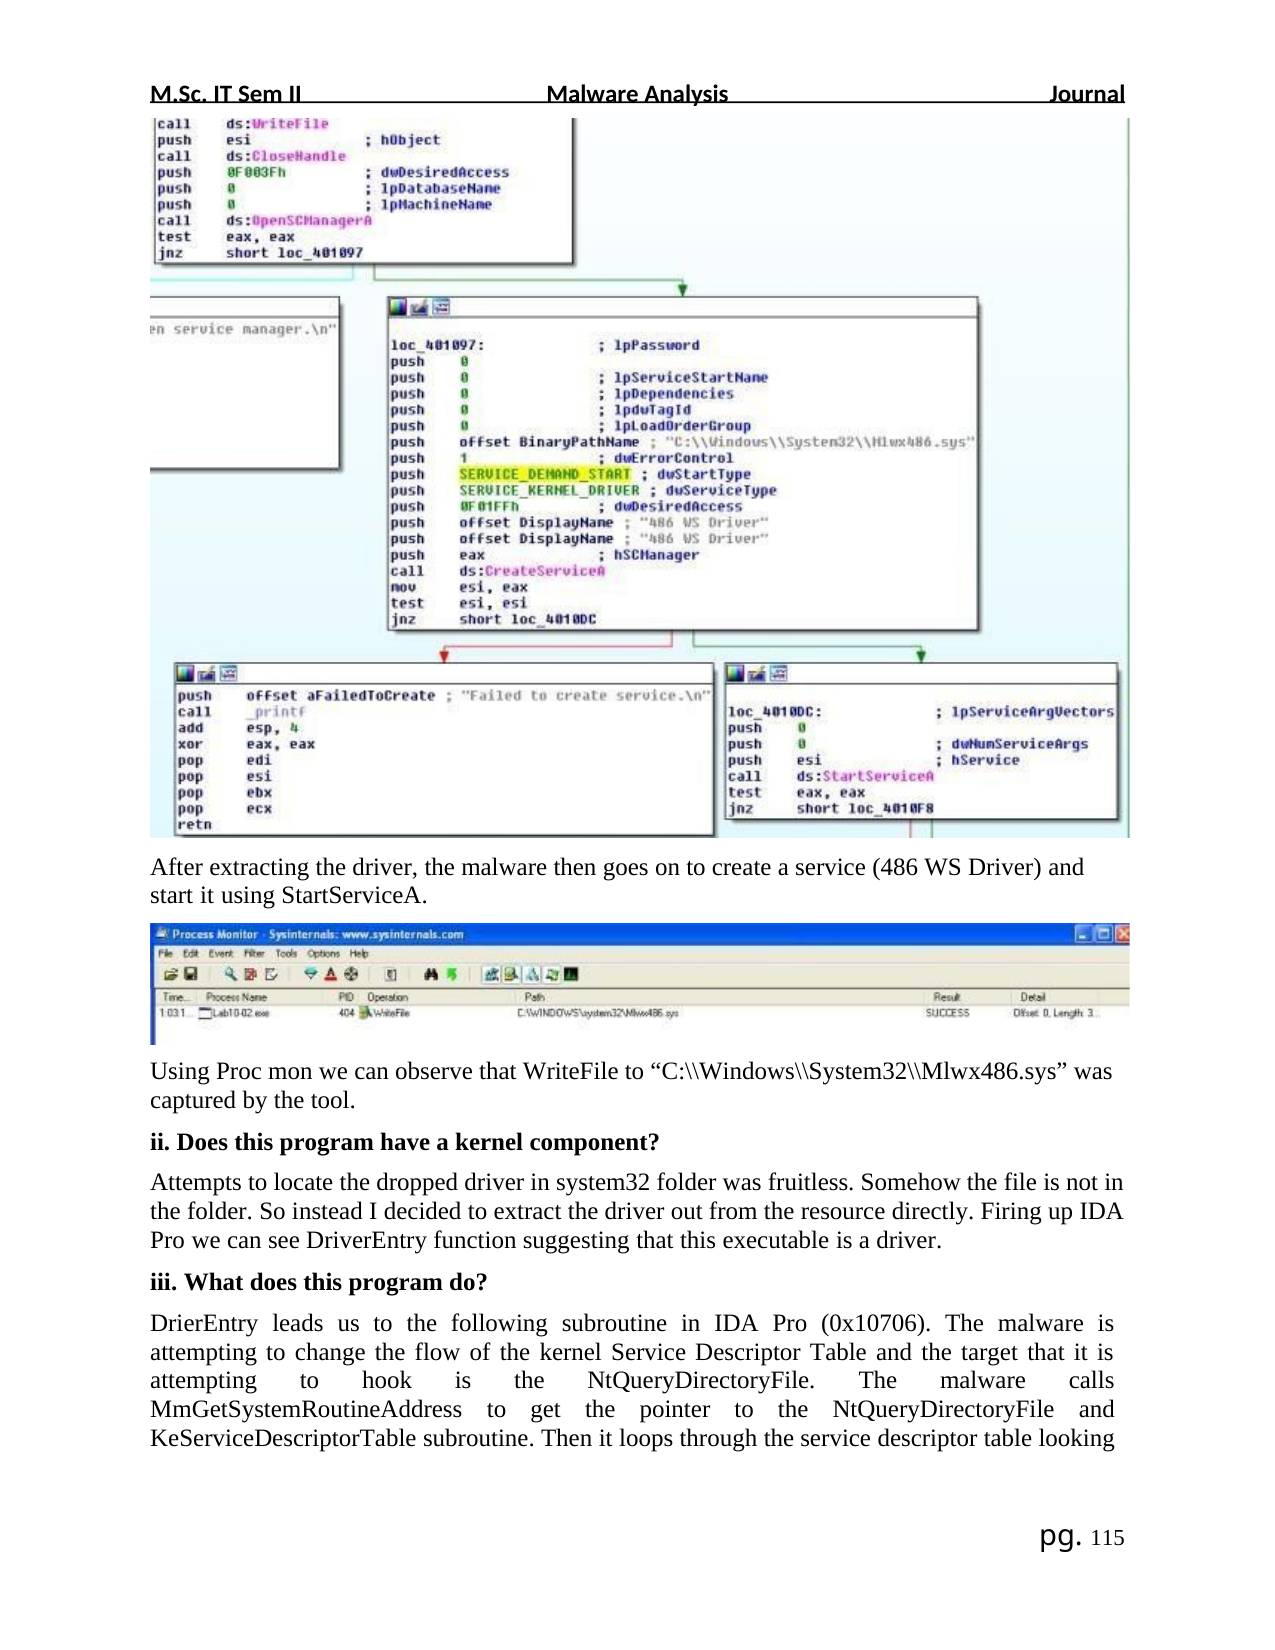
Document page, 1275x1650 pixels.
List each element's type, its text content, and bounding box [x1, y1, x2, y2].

text Using Proc mon we can observe that WriteFile to “C:\\Windows\\System32\\Mlwx486.sys” was captured by the tool. [150, 1045, 1114, 1114]
subtitle What does this program do? [150, 1267, 1237, 1296]
subtitle Does this program have a kernel component? [150, 1127, 1237, 1156]
text After extracting the driver, the malware then goes on to create a service (486 WS Driver) and start it using StartServiceA. [150, 853, 1094, 909]
text DrierEntry leads us to the following subroutine in IDA Pro (0x10706). The malware is attempting to change the flow of the kernel Service Descriptor Table and the target that it is attempting to hook is the NtQueryDirectoryFile. The malware calls MmGetSystemRoutineAddress to get the pointer to the NtQueryDirectoryFile and KeServiceDescriptorTable subroutine. Then it loops through the service descriptor table looking [150, 1308, 1115, 1452]
text Attempts to locate the dropped driver in system32 folder was fruitless. Somehow the file is not in the folder. So instead I decided to extract the driver out from the resource directly. Firing up IDA Pro we can see DriverEntry function suggesting that this executable is a driver. [150, 1167, 1125, 1253]
picture [150, 923, 1130, 1045]
picture [150, 118, 1130, 838]
